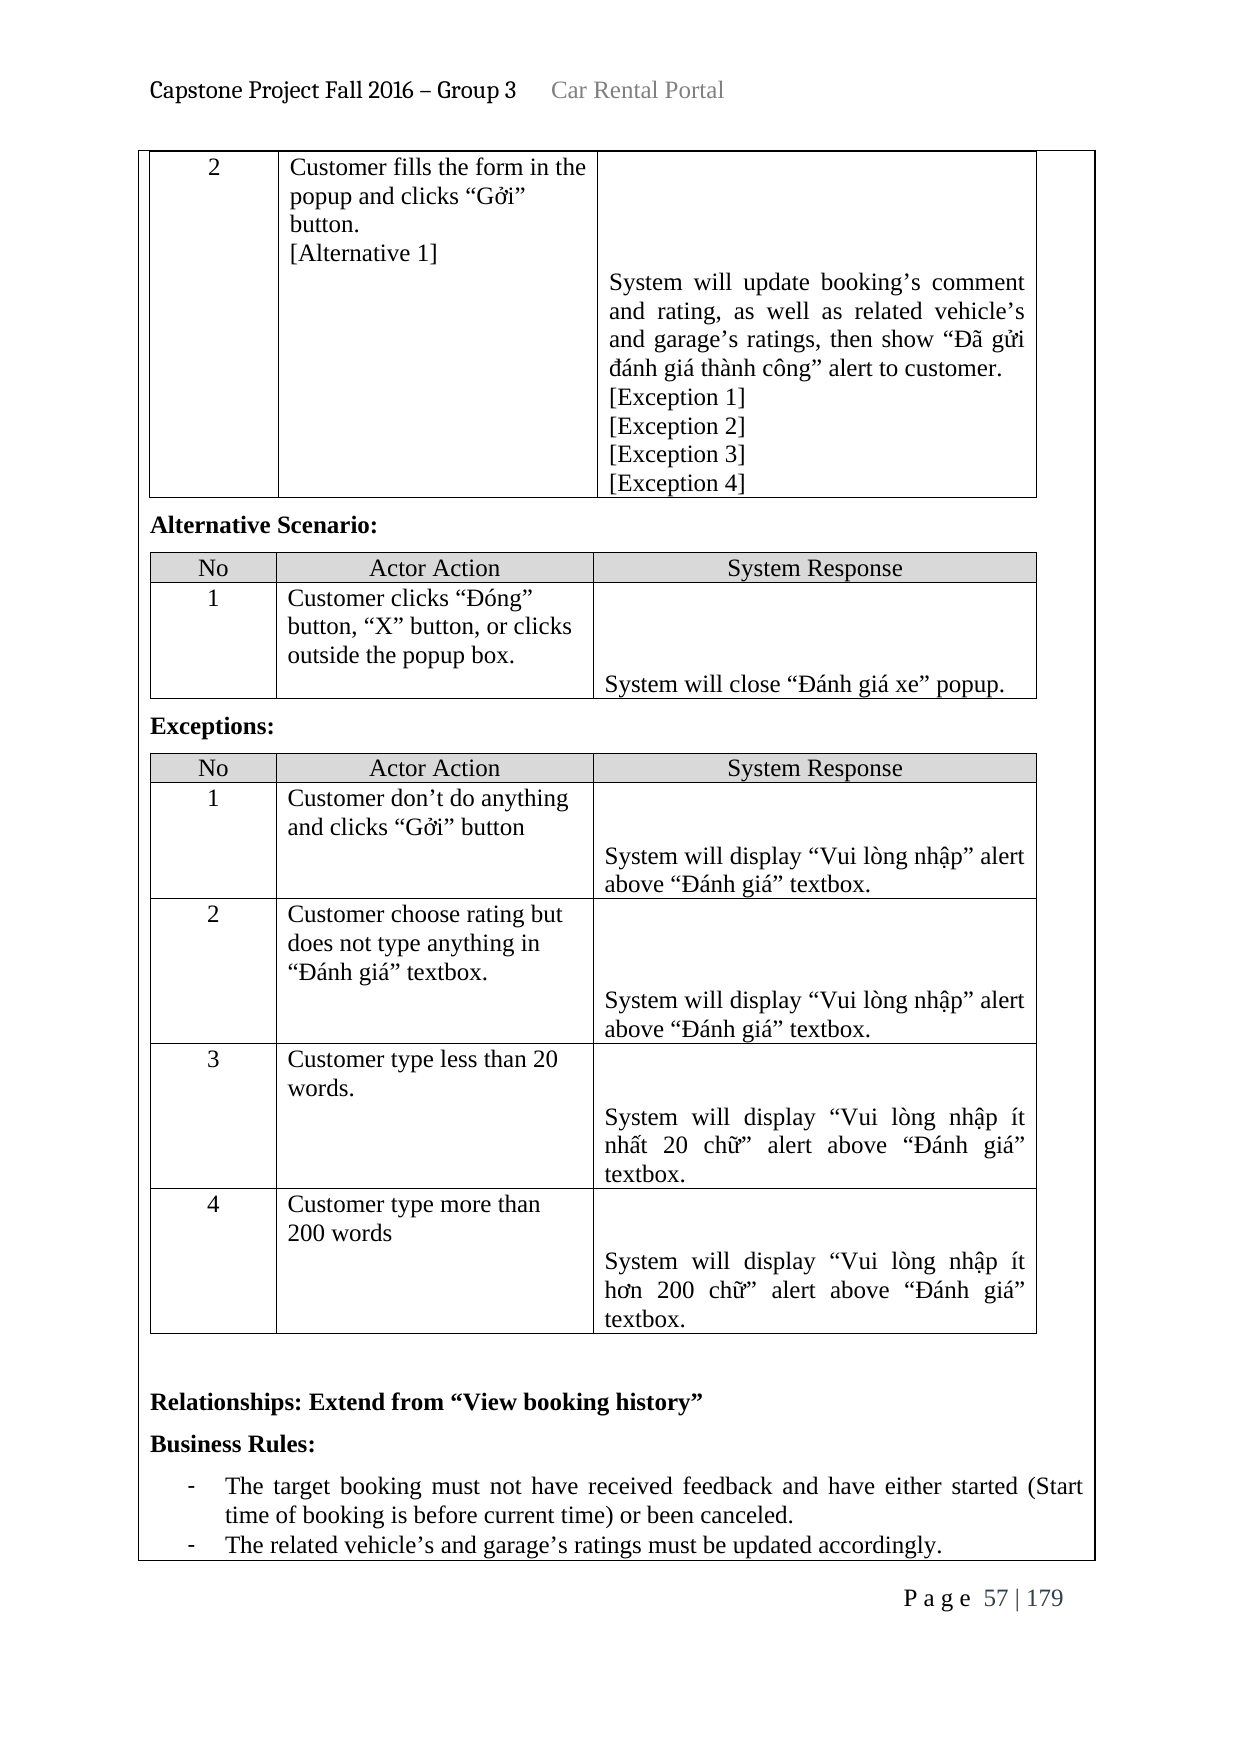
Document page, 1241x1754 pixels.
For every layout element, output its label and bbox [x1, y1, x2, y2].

table_cell [139, 151, 1094, 1560]
